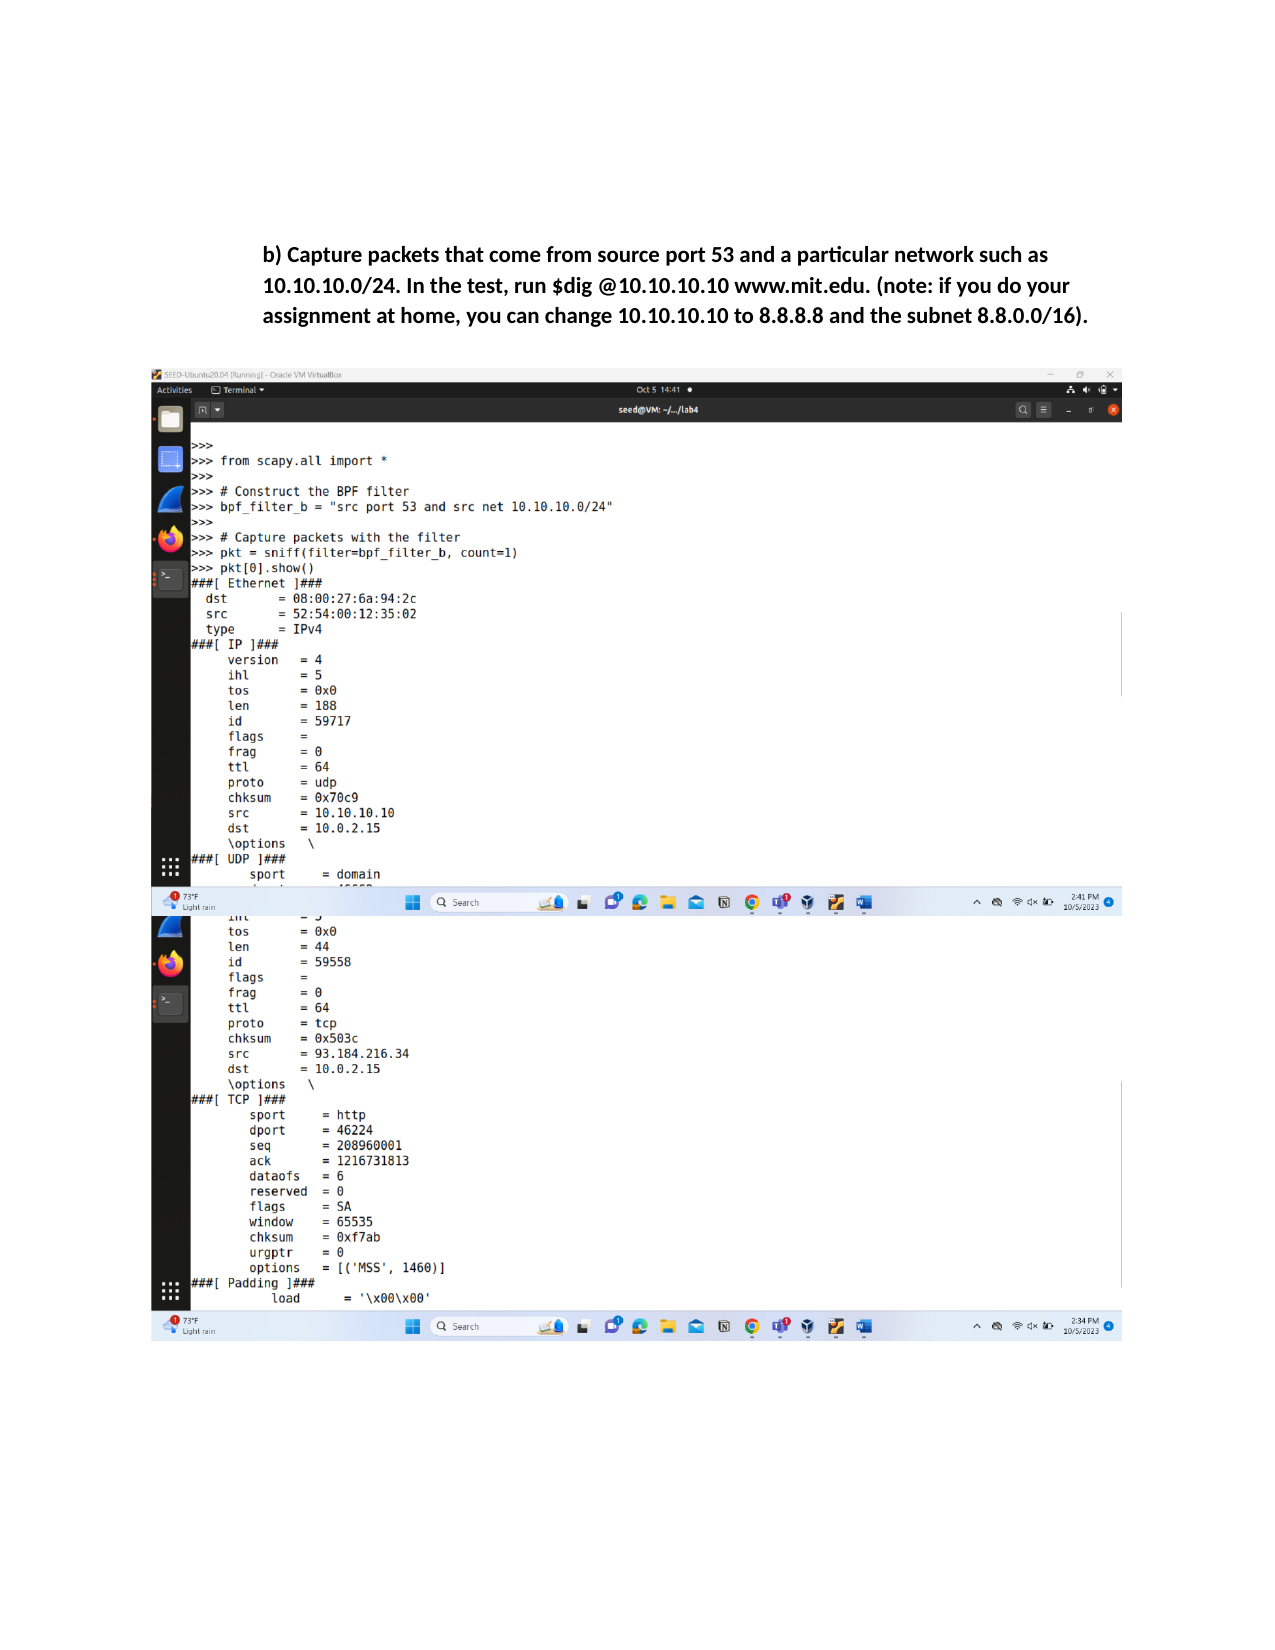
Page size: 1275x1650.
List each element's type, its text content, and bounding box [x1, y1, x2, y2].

list assignment at home, you can change 10.10.10.10 to 8.8.8.8 and the subnet 8.8.0.0/16). [262, 301, 1125, 329]
picture [150, 368, 1122, 1339]
list b) Capture packets that come from source port 53 and a particular network such as 10.10.10.0/24. In the test, run $dig @10.10.10.10 www.mit.edu. (note: if you do your [262, 241, 1125, 299]
